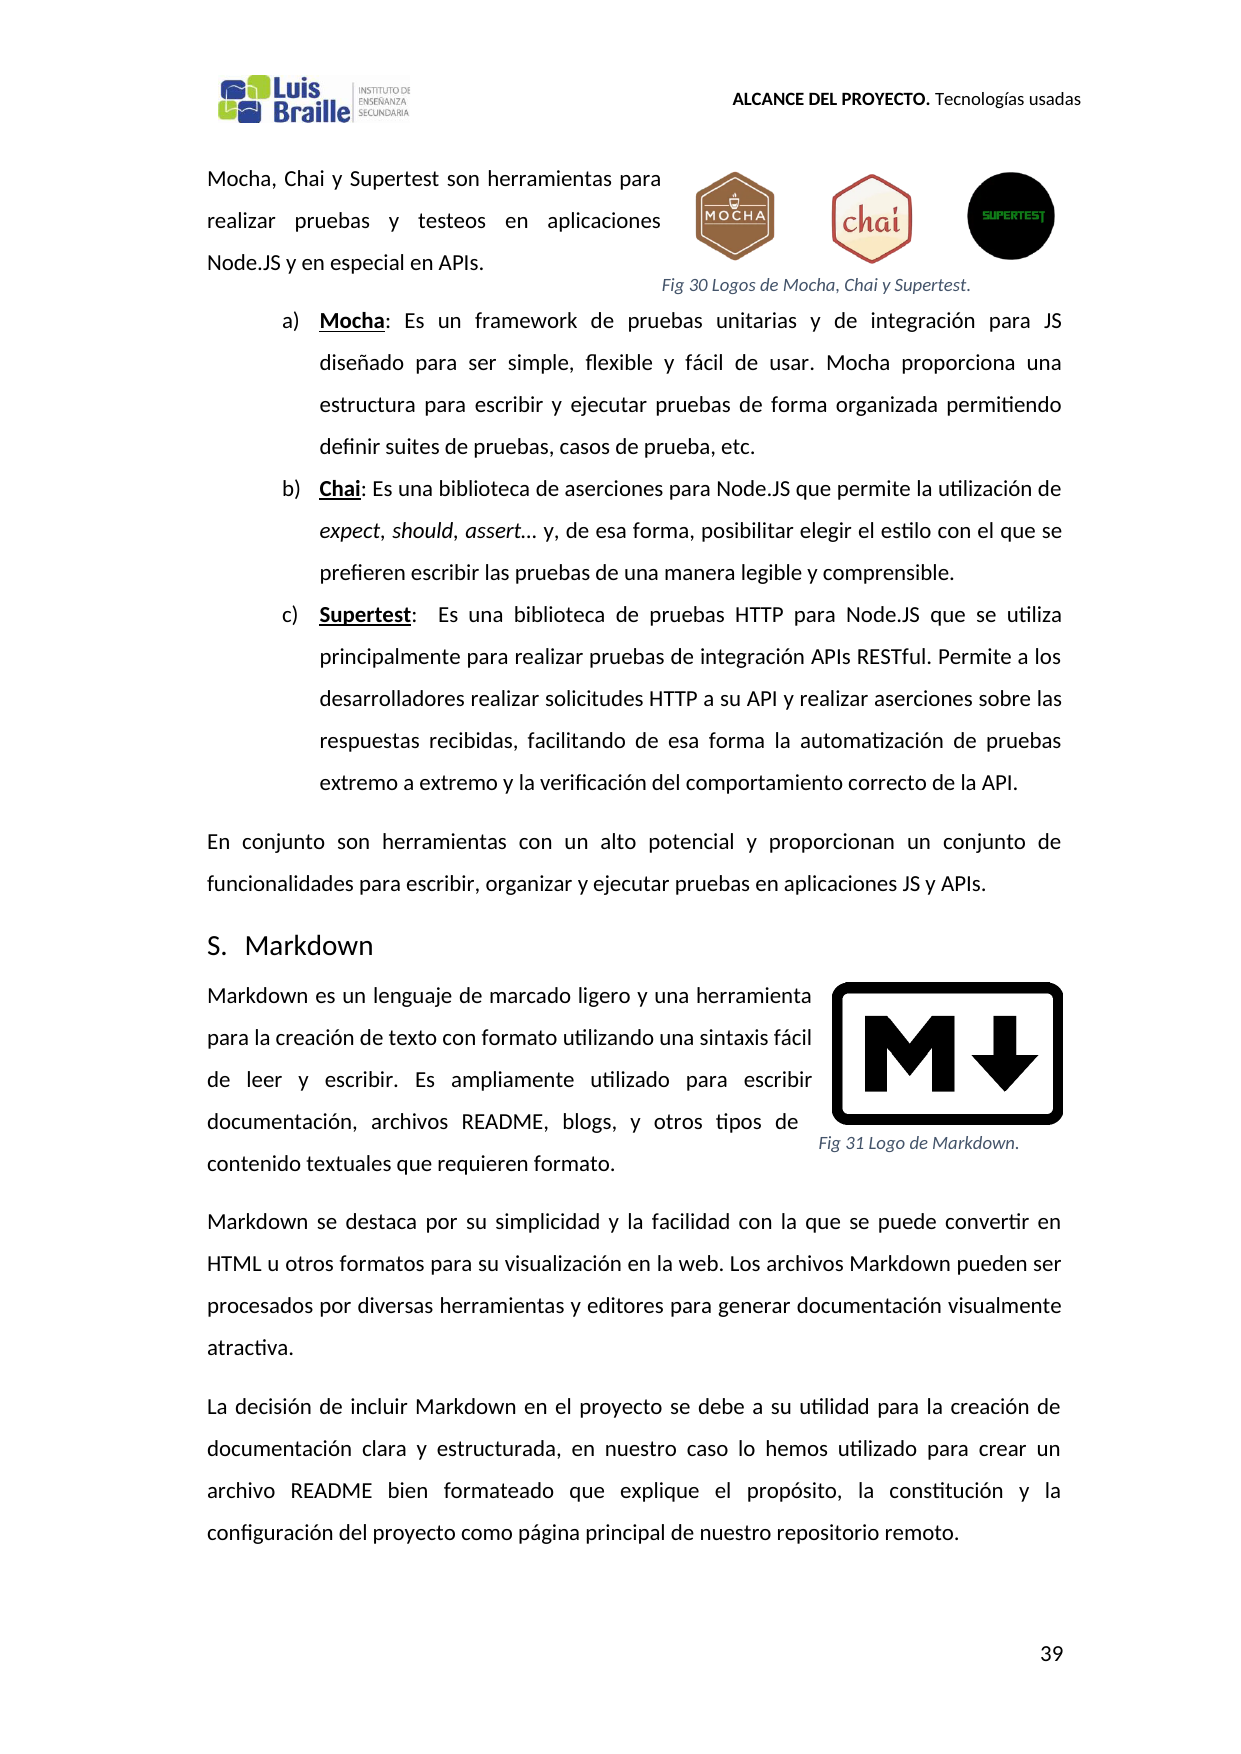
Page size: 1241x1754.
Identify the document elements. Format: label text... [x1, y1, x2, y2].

text En conjunto son herramientas con un alto potencial y proporcionan un conjunto de funcionalidades para escribir, organizar y ejecutar pruebas en aplicaciones JS y APIs. [207, 827, 1063, 897]
text Markdown es un lenguaje de marcado ligero y una herramienta para la creación de texto con formato utilizando una sintaxis fácil de leer y escribir. Es ampliamente utilizado para escribir documentación, archivos README, blogs, y otros tipos de contenido textuales que requieren formato. [207, 981, 1063, 1177]
list Chai: Es una biblioteca de aserciones para Node.JS que permite la utilización de expect, should, assert… y, de esa forma, posibilitar elegir el estilo con el que se prefieren escribir las pruebas de una manera legible y comprensible. [282, 474, 1063, 586]
picture [832, 982, 1063, 1125]
picture [680, 165, 1063, 273]
text La decisión de incluir Markdown en el proyecto se debe a su utilidad para la creación de documentación clara y estructurada, en nuestro caso lo hemos utilizado para crear un archivo README bien formateado que explique el propósito, la constitución y la configuración del proyecto como página principal de nuestro repositorio remoto. [207, 1392, 1063, 1546]
list Markdown [207, 927, 1063, 963]
list Supertest: Es una biblioteca de pruebas HTTP para Node.JS que se utiliza principalmente para realizar pruebas de integración APIs RESTful. Permite a los desarrolladores realizar solicitudes HTTP a su API y realizar aserciones sobre las respuestas recibidas, facilitando de esa forma la automatización de pruebas extremo a extremo y la verificación del comportamiento correcto de la API. [282, 600, 1063, 796]
list Mocha: Es un framework de pruebas unitarias y de integración para JS diseñado para ser simple, flexible y fácil de usar. Mocha proporciona una estructura para escribir y ejecutar pruebas de forma organizada permitiendo definir suites de pruebas, casos de prueba, etc. [282, 306, 1063, 460]
text Markdown se destaca por su simplicidad y la facilidad con la que se puede convertir en HTML u otros formatos para su visualización en la web. Los archivos Markdown pueden ser procesados por diversas herramientas y editores para generar documentación visualmente atractiva. [207, 1207, 1063, 1361]
